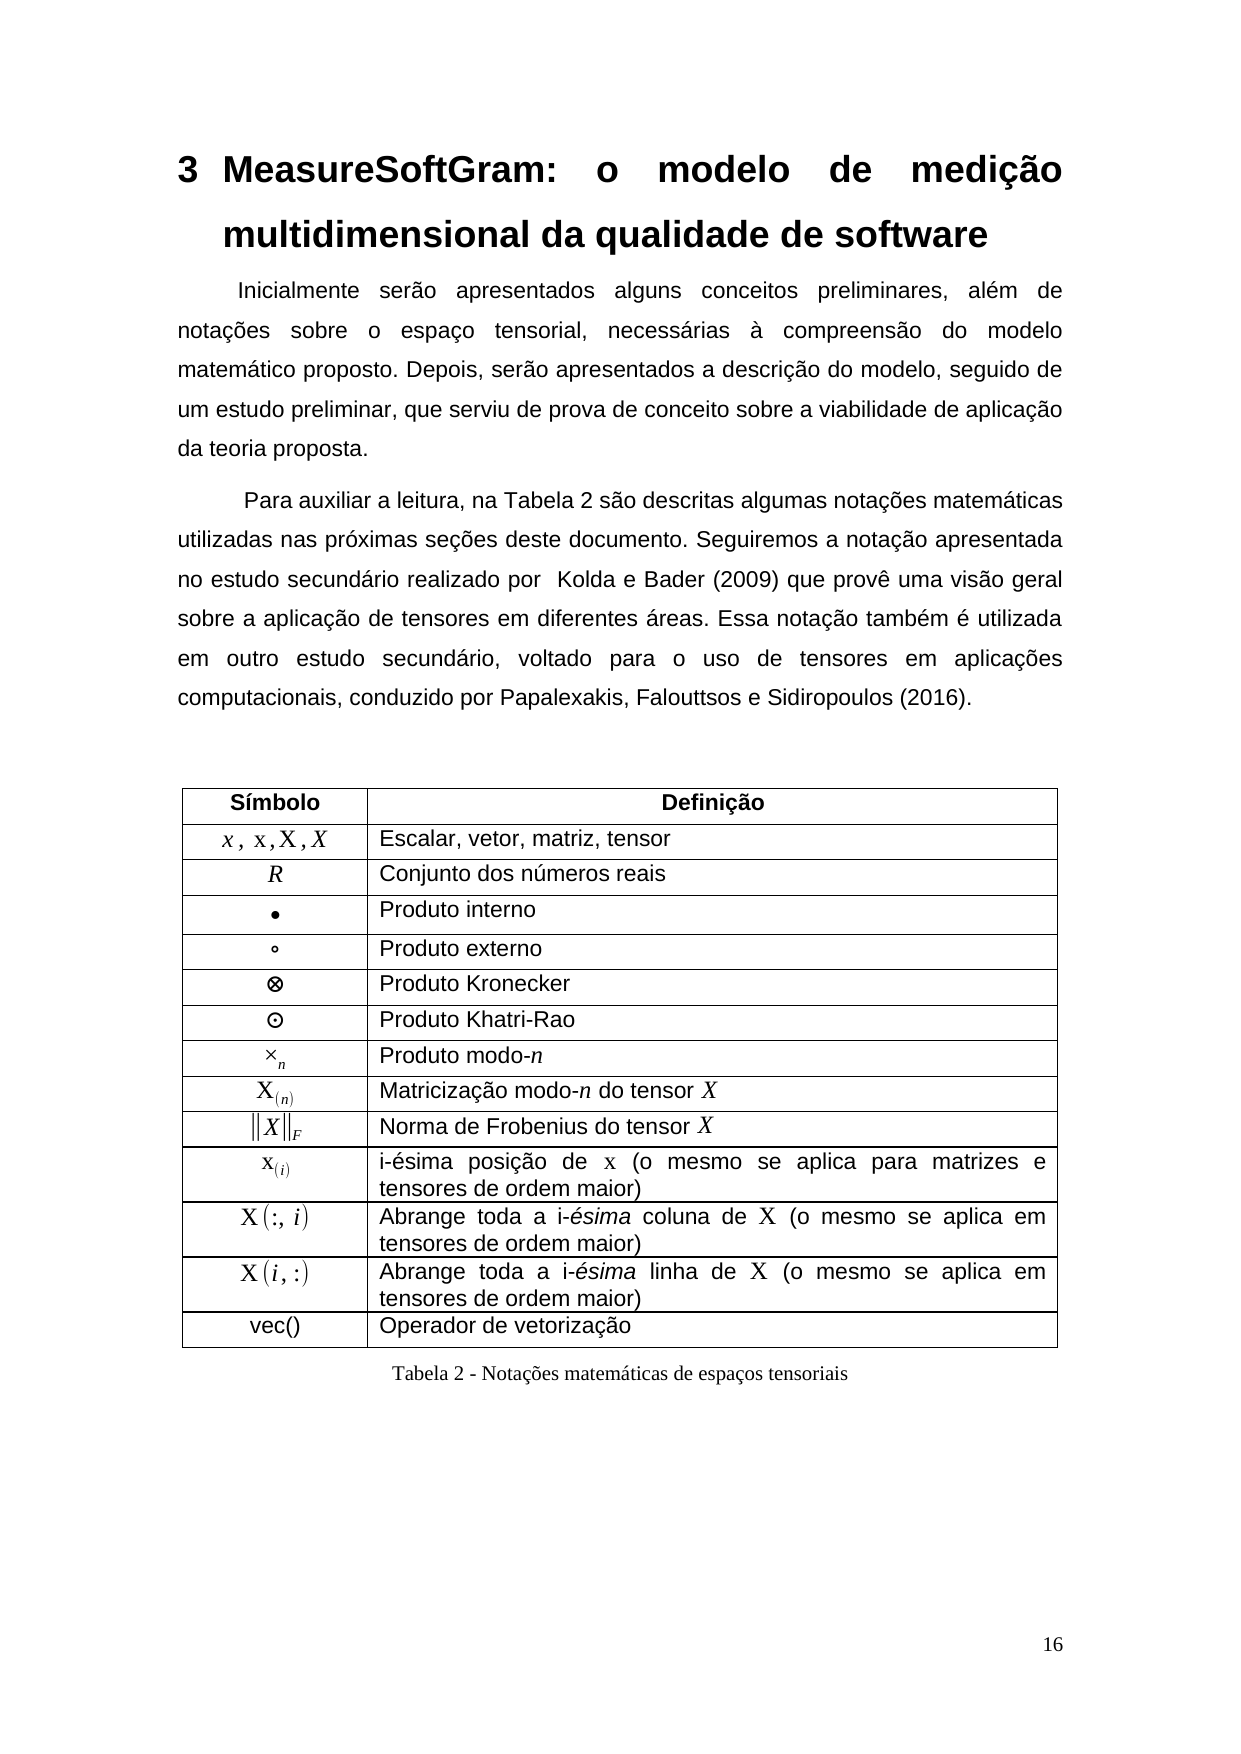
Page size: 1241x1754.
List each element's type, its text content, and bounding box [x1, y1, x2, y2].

table_cell [183, 970, 367, 1005]
table_cell i-ésima posição de (o mesmo se aplica para matrizes e tensores de ordem maior) [368, 1148, 1057, 1201]
table_cell Norma de Frobenius do tensor [368, 1112, 1057, 1146]
table_cell [183, 935, 367, 969]
table_header Símbolo [183, 789, 367, 824]
subtitle MeasureSoftGram: o modelo de medição multidimensional da qualidade de software [177, 148, 1063, 256]
table_cell Matricização modo- do tensor [368, 1077, 1057, 1111]
table_cell Conjunto dos números reais [368, 860, 1057, 894]
table_header Definição [368, 789, 1057, 824]
text Para auxiliar a leitura, na Tabela 2 são descritas algumas notações matemáticas utilizadas nas próximas seções deste documento. Seguiremos a notação apresentada no estudo secundário realizado por Kolda e Bader (2009) que provê uma visão geral sobre a aplicação de tensores em diferentes áreas. Essa notação também é utilizada em outro estudo secundário, voltado para o uso de tensores em aplicações computacionais, conduzido por Papalexakis, Falouttsos e Sidiropoulos (2016). [177, 487, 1063, 711]
table_cell [183, 825, 367, 859]
table_cell Produto externo [368, 935, 1057, 969]
table_cell Produto interno [368, 896, 1057, 934]
table_cell Produto Khatri-Rao [368, 1006, 1057, 1040]
table_cell Escalar, vetor, matriz, tensor [368, 825, 1057, 859]
table_cell Operador de vetorização [368, 1313, 1057, 1347]
table_cell [183, 1203, 367, 1256]
table_cell • [183, 896, 367, 934]
table_cell [183, 1077, 367, 1111]
table_cell [183, 1148, 367, 1201]
table_cell Abrange toda a i-ésima linha de (o mesmo se aplica em tensores de ordem maior) [368, 1258, 1057, 1311]
table_cell vec() [183, 1313, 367, 1347]
table_cell [183, 1041, 367, 1076]
table_cell Produto modo- [368, 1041, 1057, 1076]
text Inicialmente serão apresentados alguns conceitos preliminares, além de notações sobre o espaço tensorial, necessárias à compreensão do modelo matemático proposto. Depois, serão apresentados a descrição do modelo, seguido de um estudo preliminar, que serviu de prova de conceito sobre a viabilidade de aplicação da teoria proposta. [177, 277, 1063, 461]
text Tabela 2 - Notações matemáticas de espaços tensoriais [177, 1360, 1063, 1384]
table_cell Produto Kronecker [368, 970, 1057, 1005]
table_cell [183, 1006, 367, 1040]
table_cell [183, 1258, 367, 1311]
table_cell [183, 1112, 367, 1146]
table_cell Abrange toda a i-ésima coluna de (o mesmo se aplica em tensores de ordem maior) [368, 1203, 1057, 1256]
table_cell [183, 860, 367, 894]
